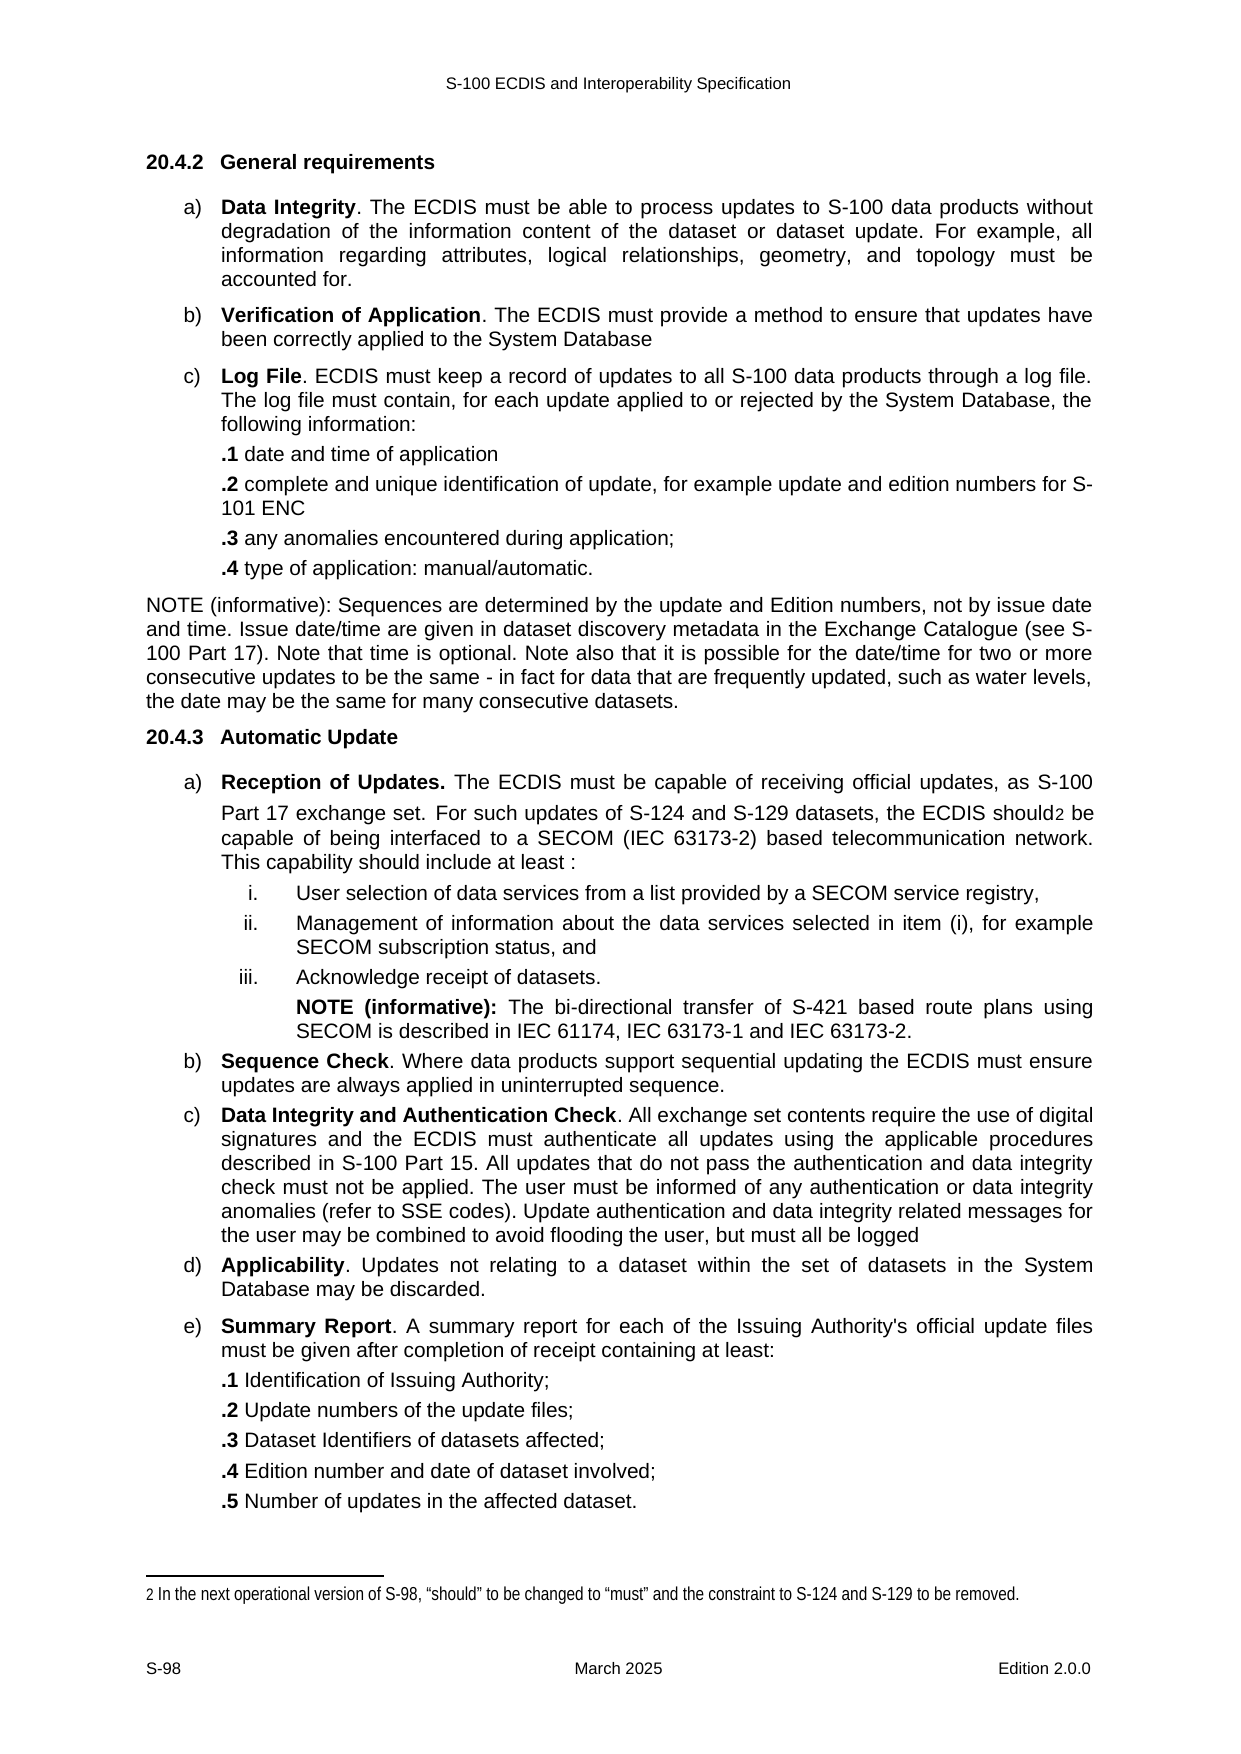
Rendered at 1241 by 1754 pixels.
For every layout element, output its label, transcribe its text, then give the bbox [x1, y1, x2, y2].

list .2 complete and unique identification of update, for example update and edition numbers for S-101 ENC [221, 472, 1094, 520]
list User selection of data services from a list provided by a SECOM service registry, [258, 880, 1094, 904]
list .4 Edition number and date of dataset involved; [221, 1458, 1094, 1482]
list Summary Report. A summary report for each of the Issuing Authority's official update files must be given after completion of receipt containing at least: [183, 1314, 1094, 1362]
list .1 date and time of application [221, 442, 1094, 466]
list Verification of Application. The ECDIS must provide a method to ensure that updates have been correctly applied to the System Database [183, 303, 1094, 351]
list .2 Update numbers of the update files; [221, 1398, 1094, 1422]
list .5 Number of updates in the affected dataset. [221, 1489, 1094, 1513]
list Data Integrity and Authentication Check. All exchange set contents require the use of digital signatures and the ECDIS must authenticate all updates using the applicable procedures described in S-100 Part 15. All updates that do not pass the authentication and data integrity check must not be applied. The user must be informed of any authentication or data integrity anomalies (refer to SSE codes). Update authentication and data integrity related messages for the user may be combined to avoid flooding the user, but must all be logged [183, 1103, 1094, 1247]
list Log File. ECDIS must keep a record of updates to all S-100 data products through a log file. The log file must contain, for each update applied to or rejected by the System Database, the following information: [183, 363, 1094, 435]
subtitle General requirements [146, 150, 1094, 174]
list Data Integrity. The ECDIS must be able to process updates to S-100 data products without degradation of the information content of the dataset or dataset update. For example, all information regarding attributes, logical relationships, geometry, and topology must be accounted for. [183, 195, 1094, 291]
list .1 Identification of Issuing Authority; [221, 1368, 1094, 1392]
list .4 type of application: manual/automatic. [221, 556, 1094, 580]
list Sequence Check. Where data products support sequential updating the ECDIS must ensure updates are always applied in uninterrupted sequence. [183, 1049, 1094, 1097]
list Acknowledge receipt of datasets. [258, 965, 1094, 989]
list .3 Dataset Identifiers of datasets affected; [221, 1428, 1094, 1452]
list Management of information about the data services selected in item (i), for example SECOM subscription status, and [258, 911, 1094, 958]
list .3 any anomalies encountered during application; [221, 526, 1094, 550]
subtitle Automatic Update [146, 725, 1094, 749]
list NOTE (informative): The bi-directional transfer of S-421 based route plans using SECOM is described in IEC 61174, IEC 63173-1 and IEC 63173-2. [296, 995, 1094, 1043]
list Applicability. Updates not relating to a dataset within the set of datasets in the System Database may be discarded. [183, 1253, 1094, 1301]
text NOTE (informative): Sequences are determined by the update and Edition numbers, not by issue date and time. Issue date/time are given in dataset discovery metadata in the Exchange Catalogue (see S-100 Part 17). Note that time is optional. Note also that it is possible for the date/time for two or more consecutive updates to be the same - in fact for data that are frequently updated, such as water levels, the date may be the same for many consecutive datasets. [146, 593, 1094, 712]
list Reception of Updates. The ECDIS must be capable of receiving official updates, as S-100 Part 17 exchange set. For such updates of S-124 and S-129 datasets, the ECDIS should be capable of being interfaced to a SECOM (IEC 63173-2) based telecommunication network. This capability should include at least : [184, 770, 1094, 874]
